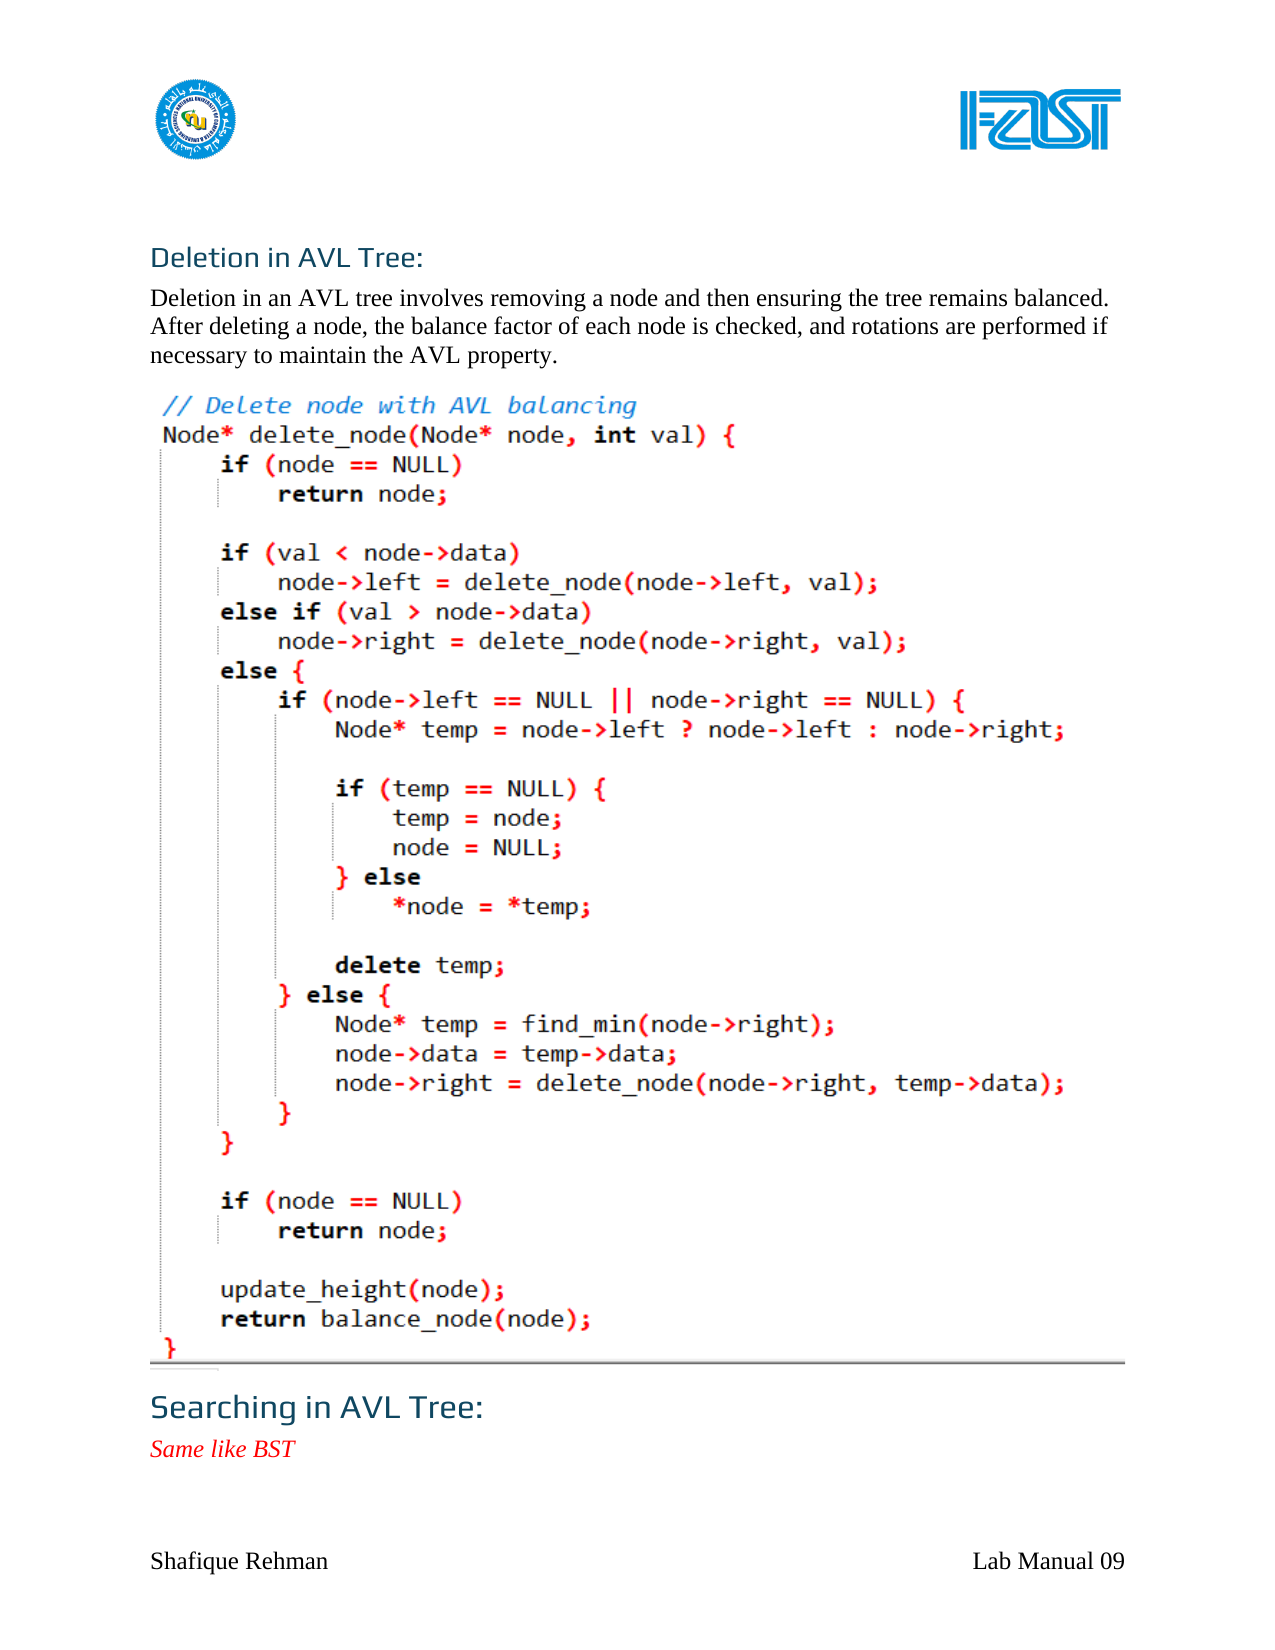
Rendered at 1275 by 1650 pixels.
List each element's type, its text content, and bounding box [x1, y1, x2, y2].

text Deletion in an AVL tree involves removing a node and then ensuring the tree remains balanced. After deleting a node, the balance factor of each node is checked, and rotations are performed if necessary to maintain the AVL property. [150, 283, 1125, 369]
subtitle Searching in AVL Tree: [150, 1387, 1125, 1426]
picture [953, 75, 1125, 167]
subtitle Deletion in AVL Tree: [150, 241, 1125, 274]
text Same like BST [150, 1434, 1125, 1463]
picture [150, 384, 1125, 1371]
picture [150, 75, 240, 167]
